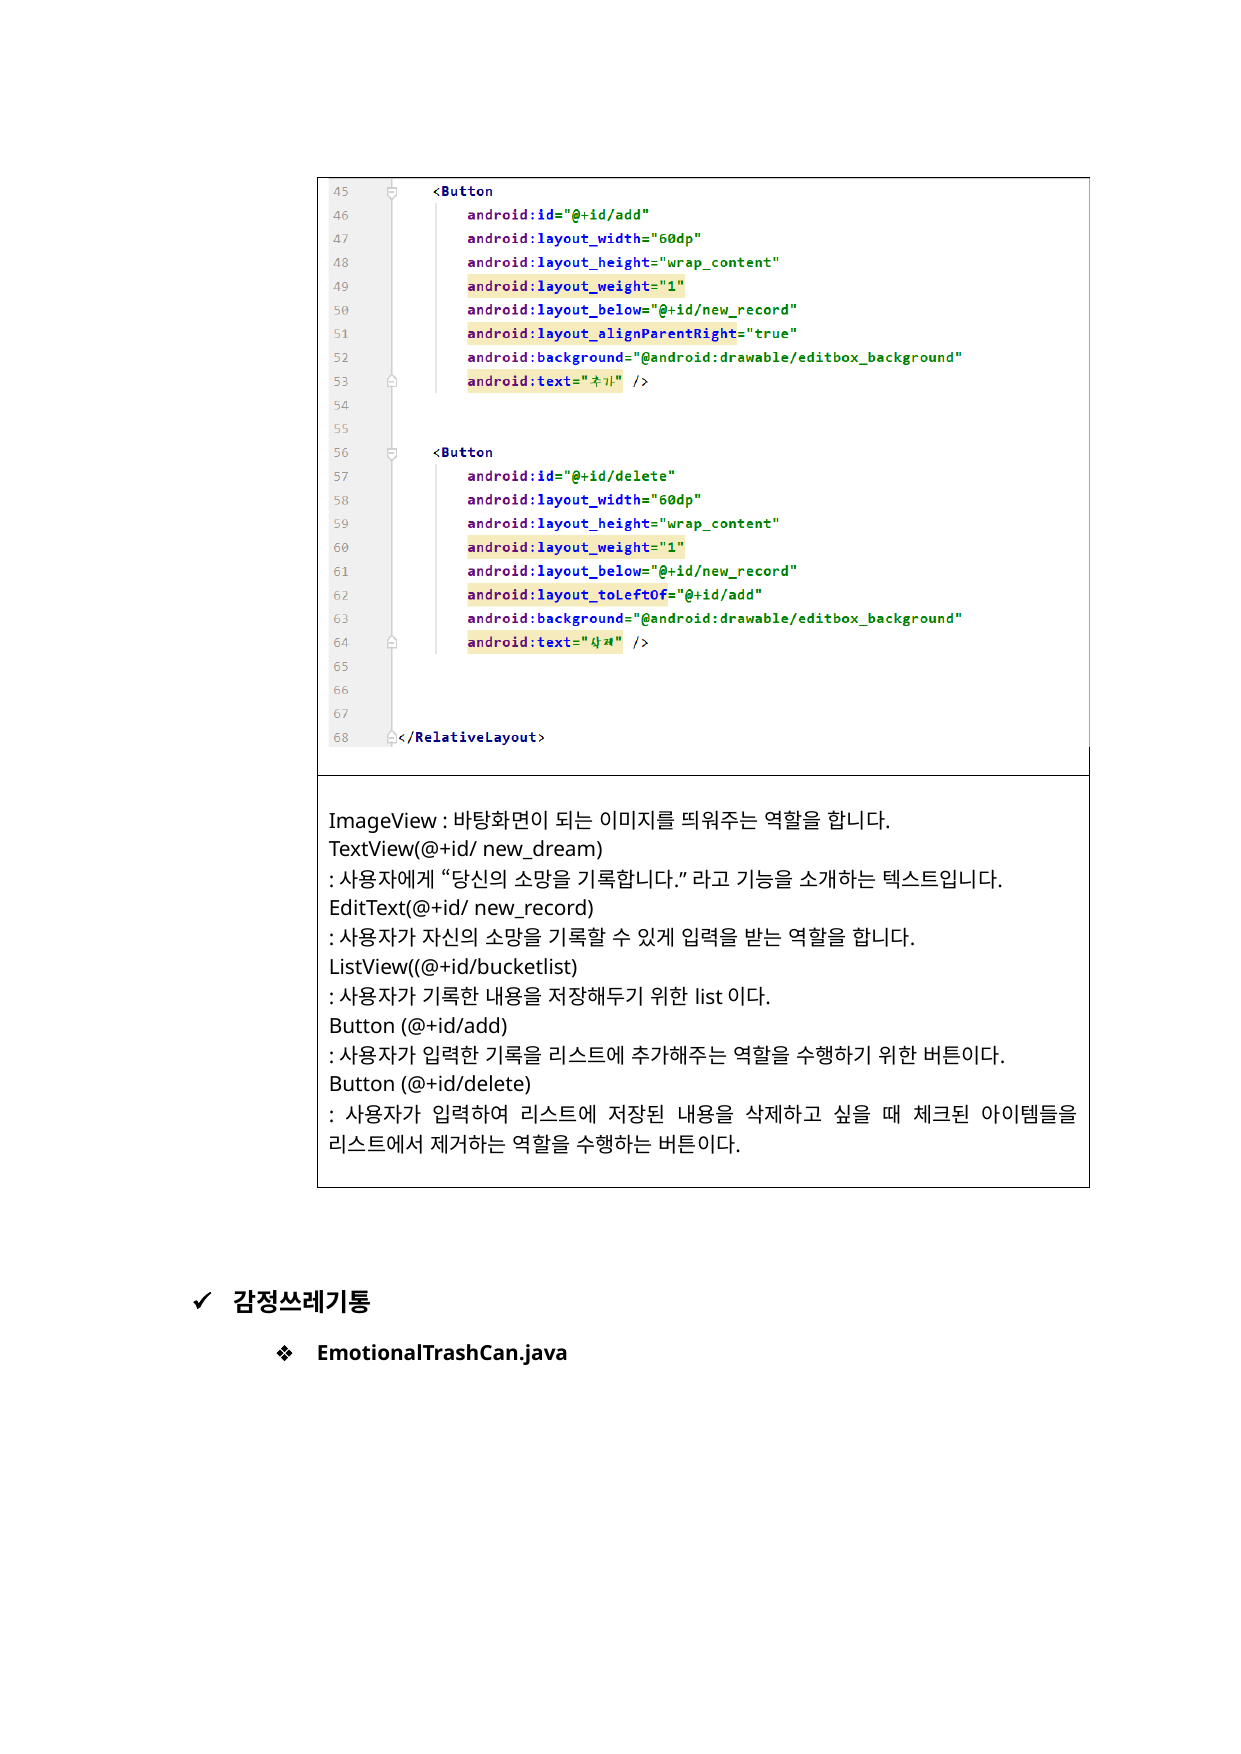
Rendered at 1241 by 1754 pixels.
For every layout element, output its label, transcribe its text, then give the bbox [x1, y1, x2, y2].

table_cell ImageView : 바탕화면이 되는 이미지를 띄워주는 역할을 합니다. TextView(@+id/ new_dream) : 사용자에게 “당신의 소망을 기록합니다.” 라고 기능을 소개하는 텍스트입니다. EditText(@+id/ new_record) : 사용자가 자신의 소망을 기록할 수 있게 입력을 받는 역할을 합니다. ListView((@+id/bucketlist) : 사용자가 기록한 내용을 저장해두기 위한 list이다. Button (@+id/add) : 사용자가 입력한 기록을 리스트에 추가해주는 역할을 수행하기 위한 버튼이다. Button (@+id/delete) : 사용자가 입력하여 리스트에 저장된 내용을 삭제하고 싶을 때 체크된 아이템들을 리스트에서 제거하는 역할을 수행하는 버튼이다. [318, 776, 1089, 1187]
list 감정쓰레기통 [192, 1283, 1090, 1319]
picture [328, 178, 1090, 747]
list EmotionalTrashCan.java [275, 1338, 1090, 1367]
table_header [318, 178, 1089, 775]
